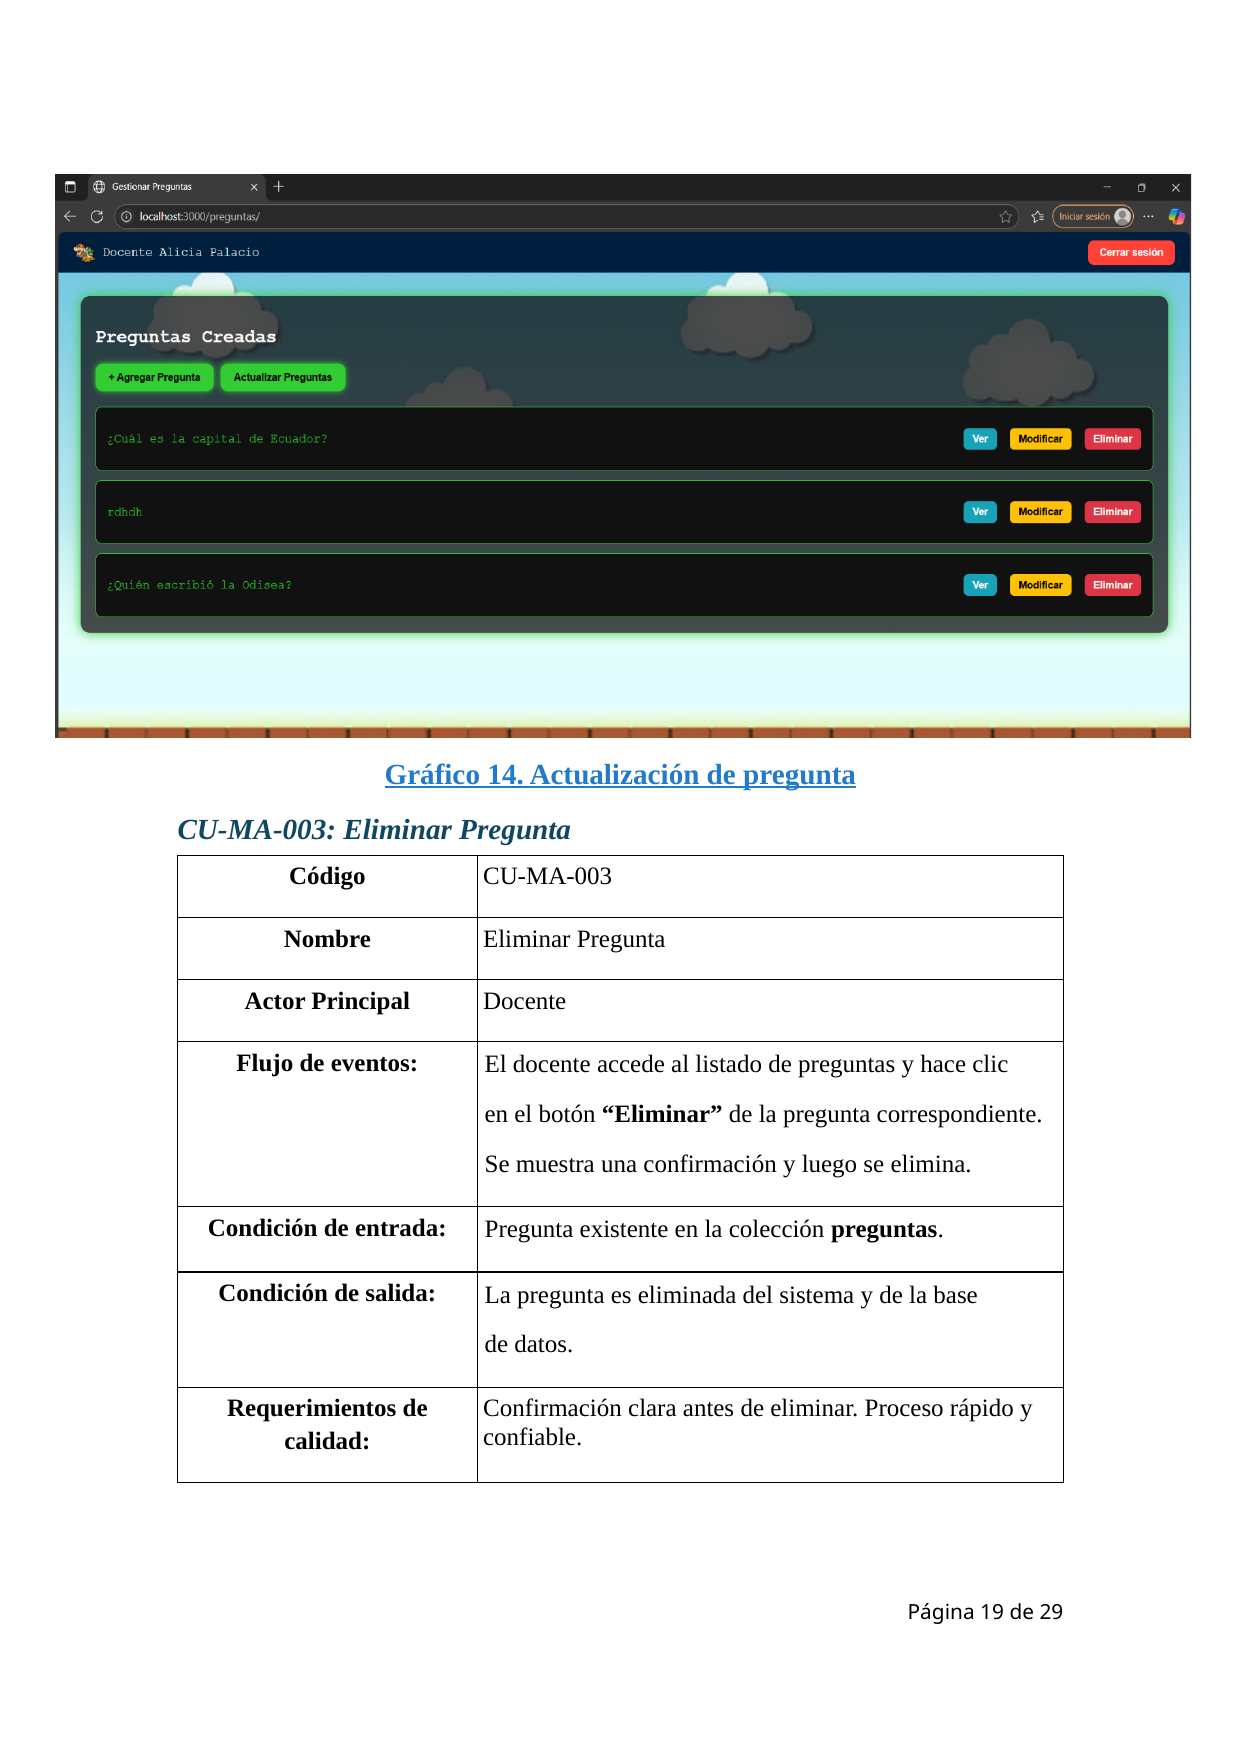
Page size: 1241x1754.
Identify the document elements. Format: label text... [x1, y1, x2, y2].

text Gráfico 14. Actualización de pregunta [177, 757, 1063, 790]
table_cell Actor Principal [178, 980, 477, 1041]
table_header CU-MA-003 [478, 856, 1063, 917]
table_cell [478, 1207, 1063, 1271]
table_cell Requerimientos de calidad: [178, 1388, 477, 1482]
table_cell Nombre [178, 918, 477, 979]
picture [55, 174, 1192, 738]
table_cell Confirmación clara antes de eliminar. Proceso rápido y confiable. [478, 1388, 1063, 1482]
table_header Código [178, 856, 477, 917]
table_cell Condición de entrada: [178, 1207, 477, 1271]
table_cell Flujo de eventos: [178, 1042, 477, 1206]
subtitle CU-MA-003: Eliminar Pregunta [177, 812, 1063, 846]
table_cell Eliminar Pregunta [478, 918, 1063, 979]
table_cell [478, 1042, 1063, 1206]
table_cell Docente [478, 980, 1063, 1041]
table_cell Condición de salida: [178, 1273, 477, 1387]
table_cell [478, 1273, 1063, 1387]
